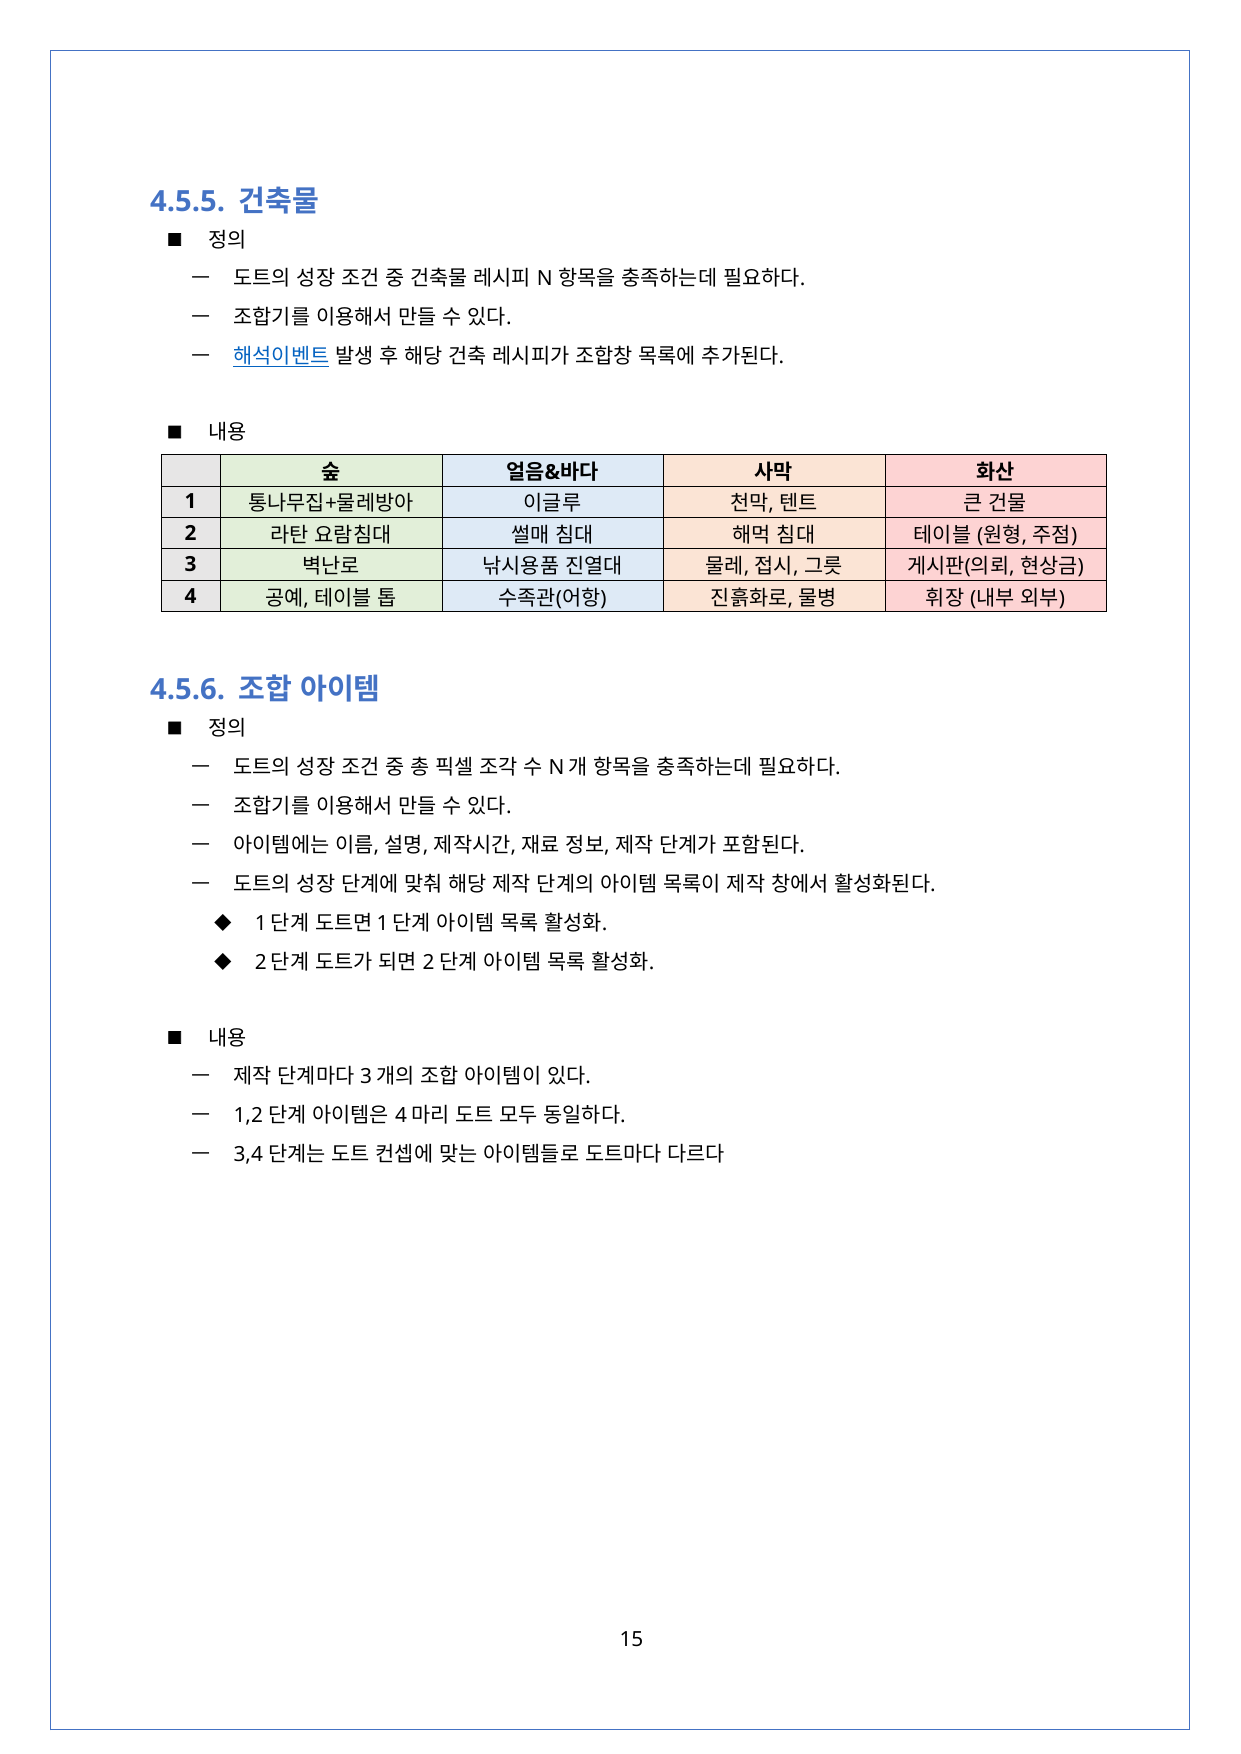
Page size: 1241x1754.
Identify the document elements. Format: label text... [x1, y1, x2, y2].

table_header 얼음&바다 [443, 455, 663, 486]
table_header [162, 455, 220, 486]
text 정의 [167, 223, 1069, 253]
table_cell 물레, 접시, 그릇 [664, 549, 885, 580]
text 3,4 단계는 도트 컨셉에 맞는 아이템들로 도트마다 다르다 [192, 1137, 1069, 1168]
table_cell 수족관(어항) [443, 581, 663, 611]
text 정의 [167, 711, 1069, 741]
table_cell 공예, 테이블 톱 [221, 581, 442, 611]
text 1,2 단계 아이템은 4마리 도트 모두 동일하다. [192, 1098, 1069, 1129]
text 제작 단계마다 3개의 조합 아이템이 있다. [192, 1059, 1069, 1090]
table_cell 큰 건물 [886, 487, 1106, 517]
table_cell 라탄 요람침대 [221, 518, 442, 548]
table_cell 천막, 텐트 [664, 487, 885, 517]
text 도트의 성장 조건 중 총 픽셀 조각 수 N개 항목을 충족하는데 필요하다. [192, 750, 1069, 780]
table_header 숲 [221, 455, 442, 486]
text 해석이벤트 발생 후 해당 건축 레시피가 조합창 목록에 추가된다. [192, 339, 1069, 370]
text 도트의 성장 단계에 맞춰 해당 제작 단계의 아이템 목록이 제작 창에서 활성화된다. [192, 867, 1069, 897]
text 내용 [167, 415, 1069, 446]
table_cell 진흙화로, 물병 [664, 581, 885, 611]
table_cell 3 [162, 549, 220, 580]
text 내용 [167, 1021, 1069, 1051]
table_cell 2 [162, 518, 220, 548]
table_cell 테이블 (원형, 주점) [886, 518, 1106, 548]
text 건축물 [150, 177, 1090, 219]
table_cell 썰매 침대 [443, 518, 663, 548]
table_cell 게시판(의뢰, 현상금) [886, 549, 1106, 580]
text 조합기를 이용해서 만들 수 있다. [192, 789, 1069, 819]
table_cell 벽난로 [221, 549, 442, 580]
text 1단계 도트면1단계 아이템 목록 활성화. [212, 906, 1069, 936]
table_cell 통나무집+물레방아 [221, 487, 442, 517]
table_cell 낚시용품 진열대 [443, 549, 663, 580]
text 아이템에는 이름, 설명, 제작시간, 재료 정보, 제작 단계가 포함된다. [192, 828, 1069, 858]
table_header 화산 [886, 455, 1106, 486]
table_cell 이글루 [443, 487, 663, 517]
table_cell 해먹 침대 [664, 518, 885, 548]
text 도트의 성장 조건 중 건축물 레시피 N 항목을 충족하는데 필요하다. [192, 262, 1069, 292]
table_header 사막 [664, 455, 885, 486]
text 2단계 도트가 되면 2 단계 아이템 목록 활성화. [212, 945, 1069, 975]
text 조합기를 이용해서 만들 수 있다. [192, 301, 1069, 331]
text 조합 아이템 [150, 666, 1090, 708]
table_cell 휘장 (내부 외부) [886, 581, 1106, 611]
table_cell 4 [162, 581, 220, 611]
table_cell 1 [162, 487, 220, 517]
